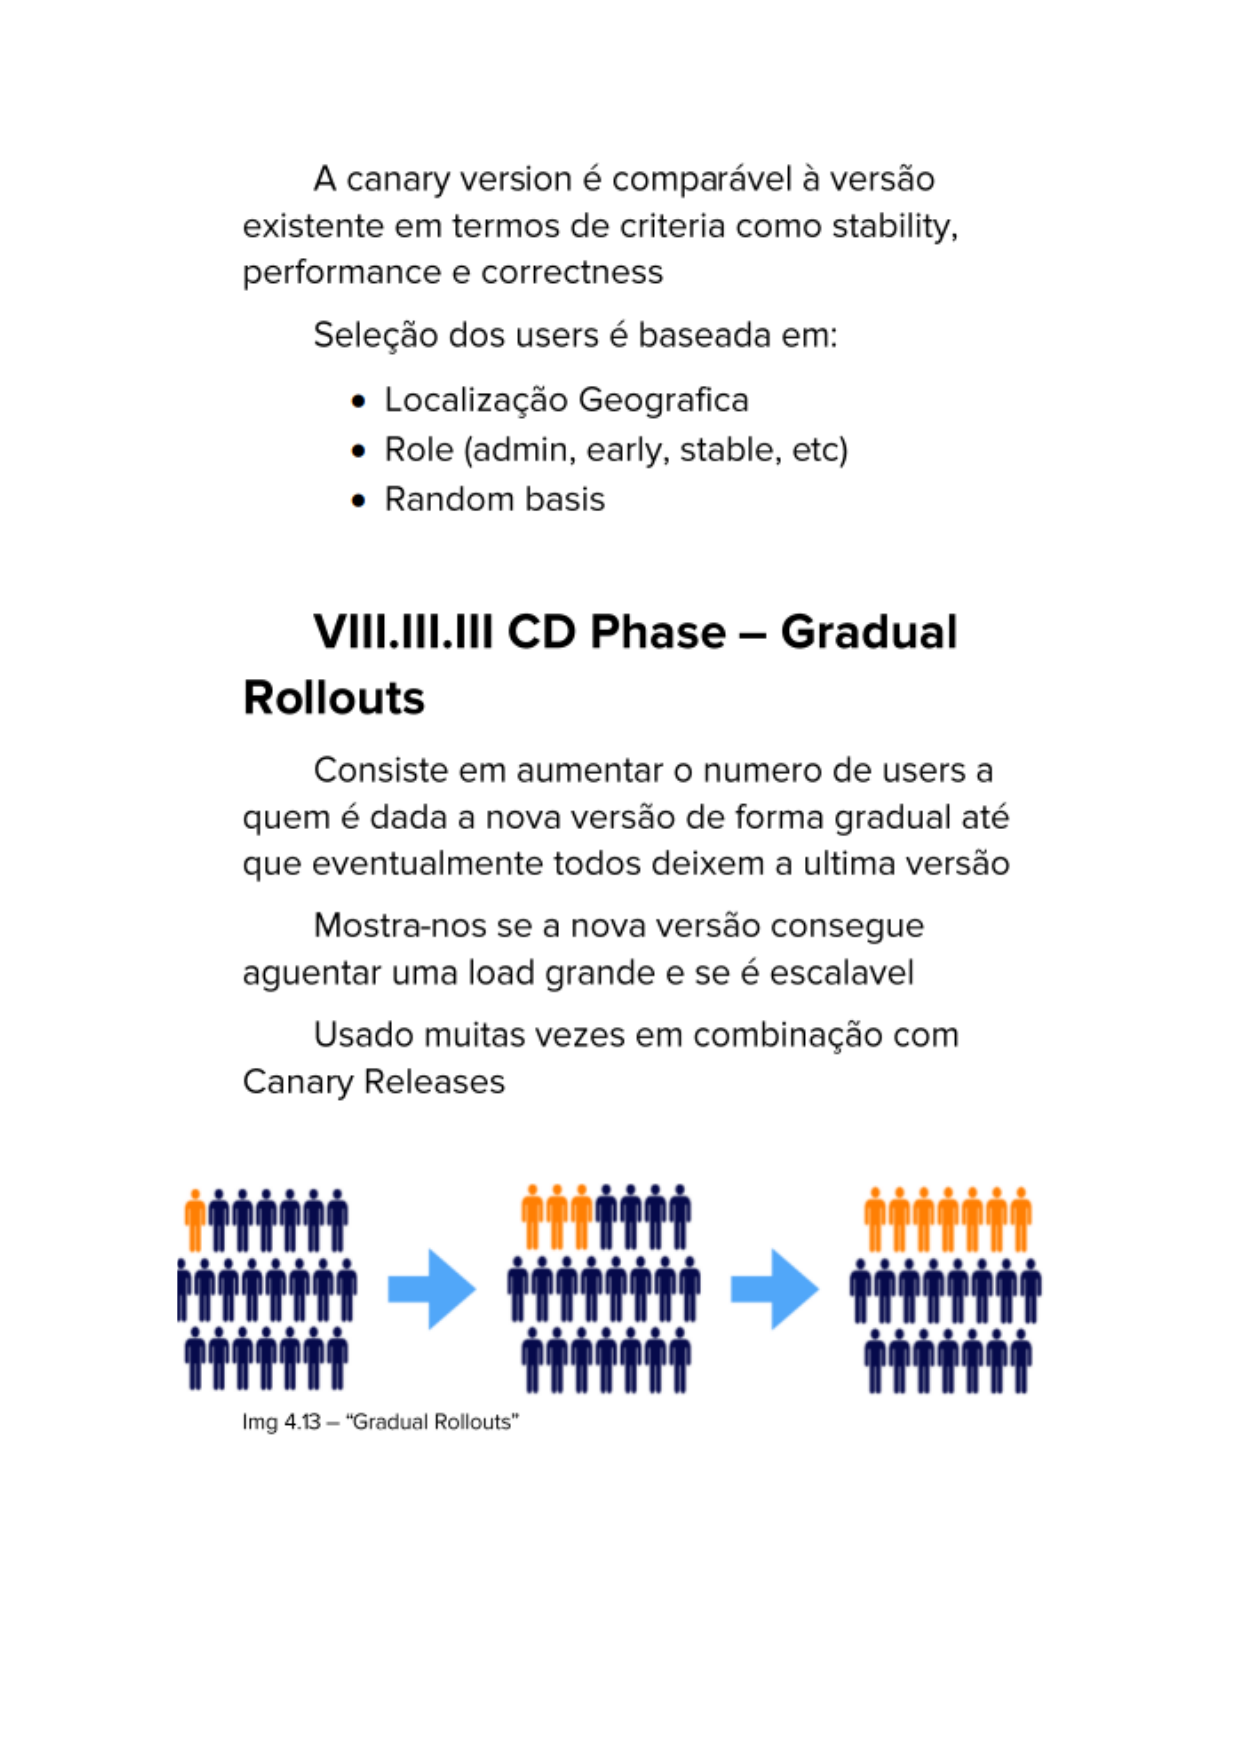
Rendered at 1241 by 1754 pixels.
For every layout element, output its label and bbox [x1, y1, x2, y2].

picture [177, 147, 1058, 1447]
